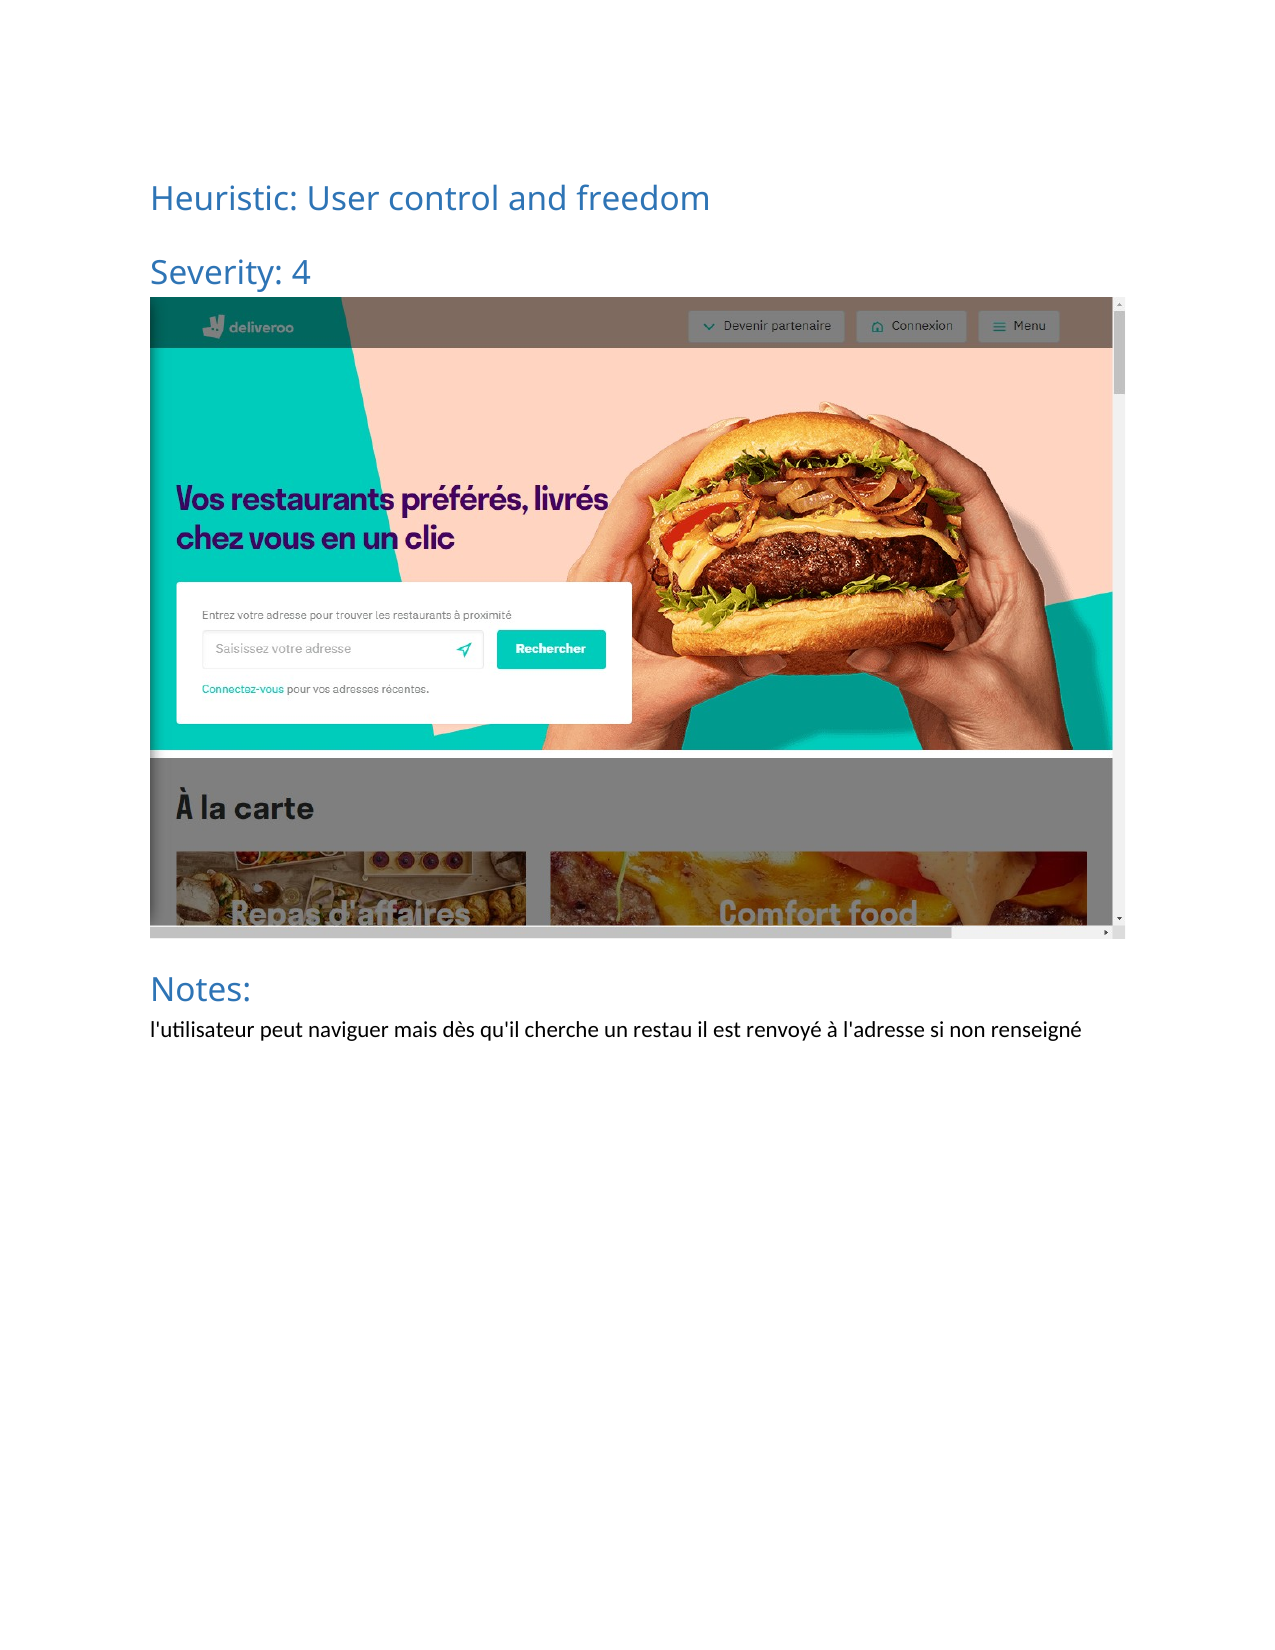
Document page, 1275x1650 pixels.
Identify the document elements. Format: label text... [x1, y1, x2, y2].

picture [150, 297, 1125, 939]
subtitle Severity: 4 [150, 249, 1125, 294]
subtitle Heuristic: User control and freedom [150, 175, 1125, 220]
text l'utilisateur peut naviguer mais dès qu'il cherche un restau il est renvoyé à l'adresse si non renseigné [150, 1015, 1125, 1043]
subtitle Notes: [150, 966, 1125, 1012]
